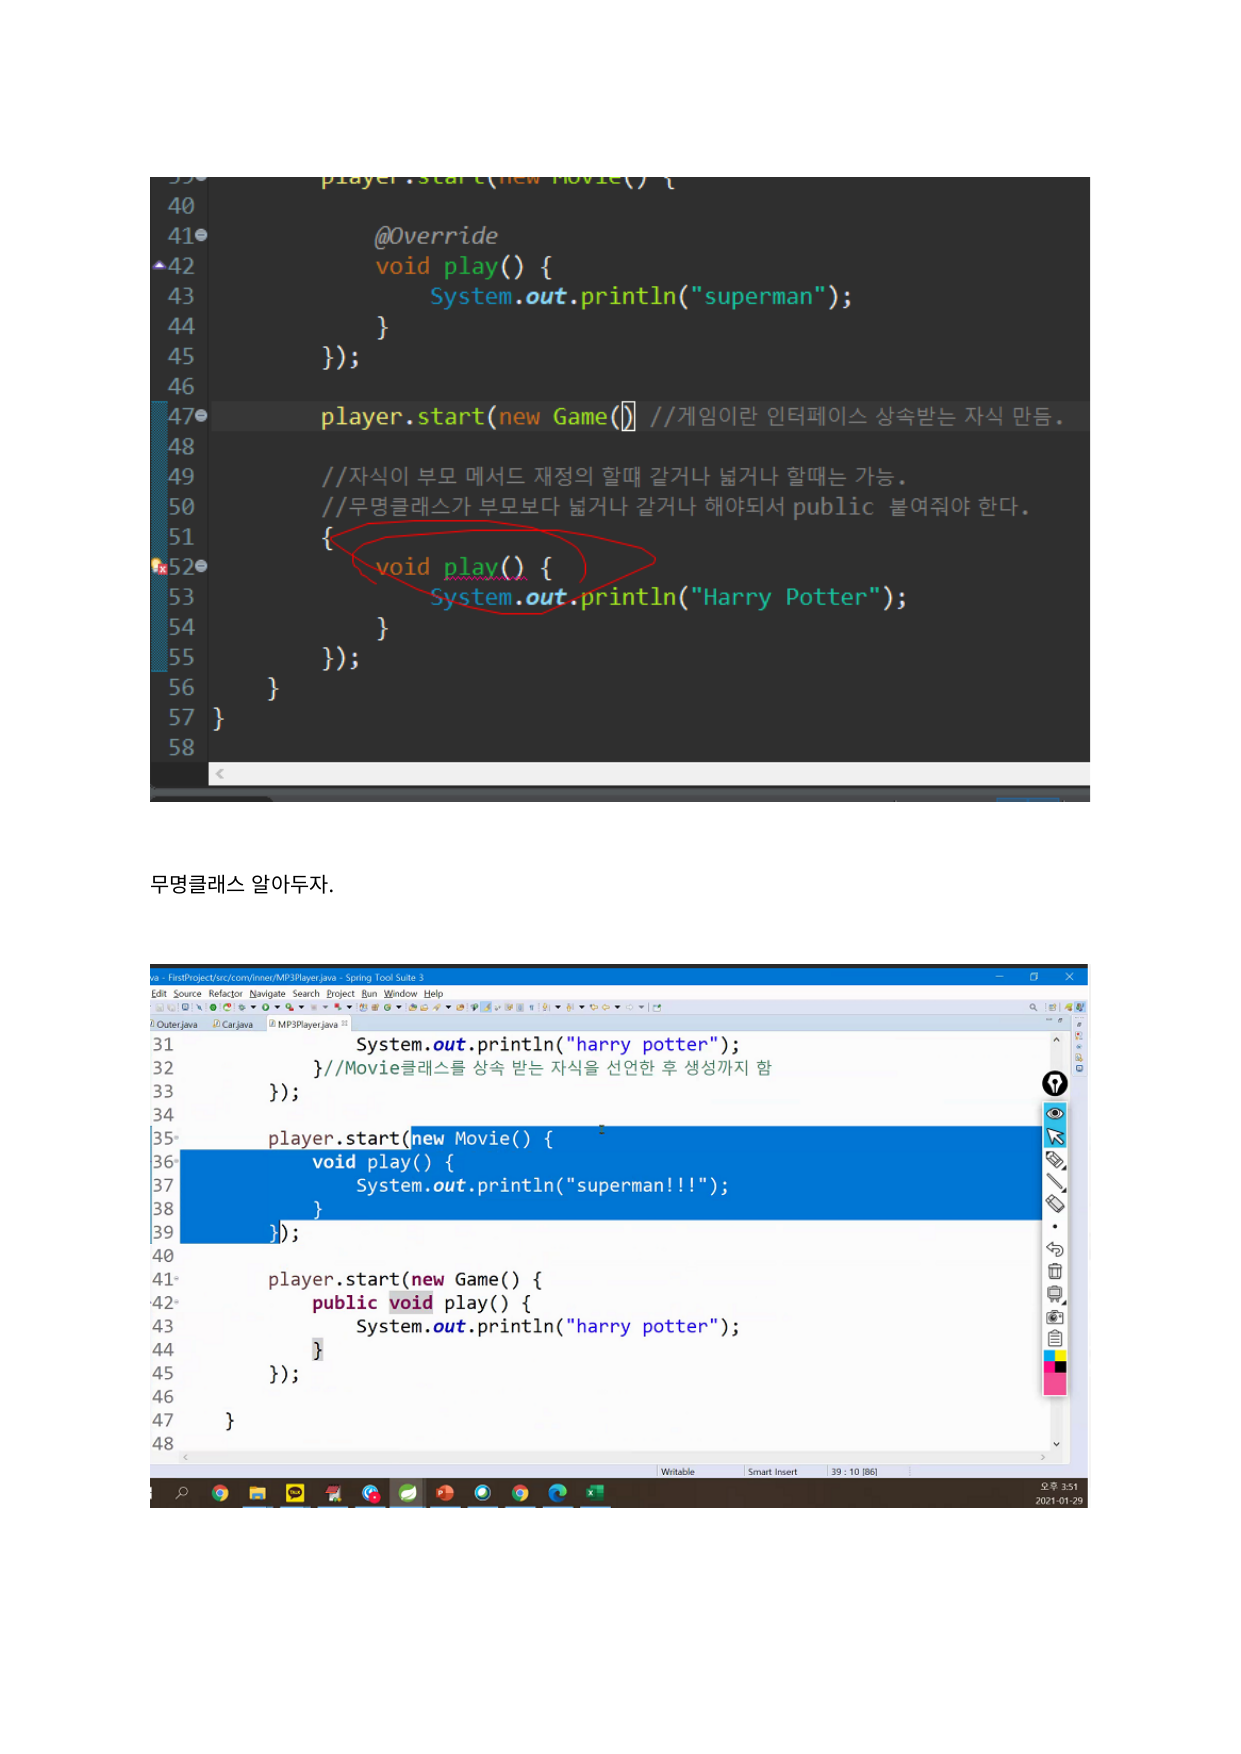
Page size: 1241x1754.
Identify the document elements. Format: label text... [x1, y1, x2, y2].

text 무명클래스 알아두자. [150, 868, 1090, 898]
picture [150, 964, 1091, 1508]
picture [150, 177, 1091, 802]
